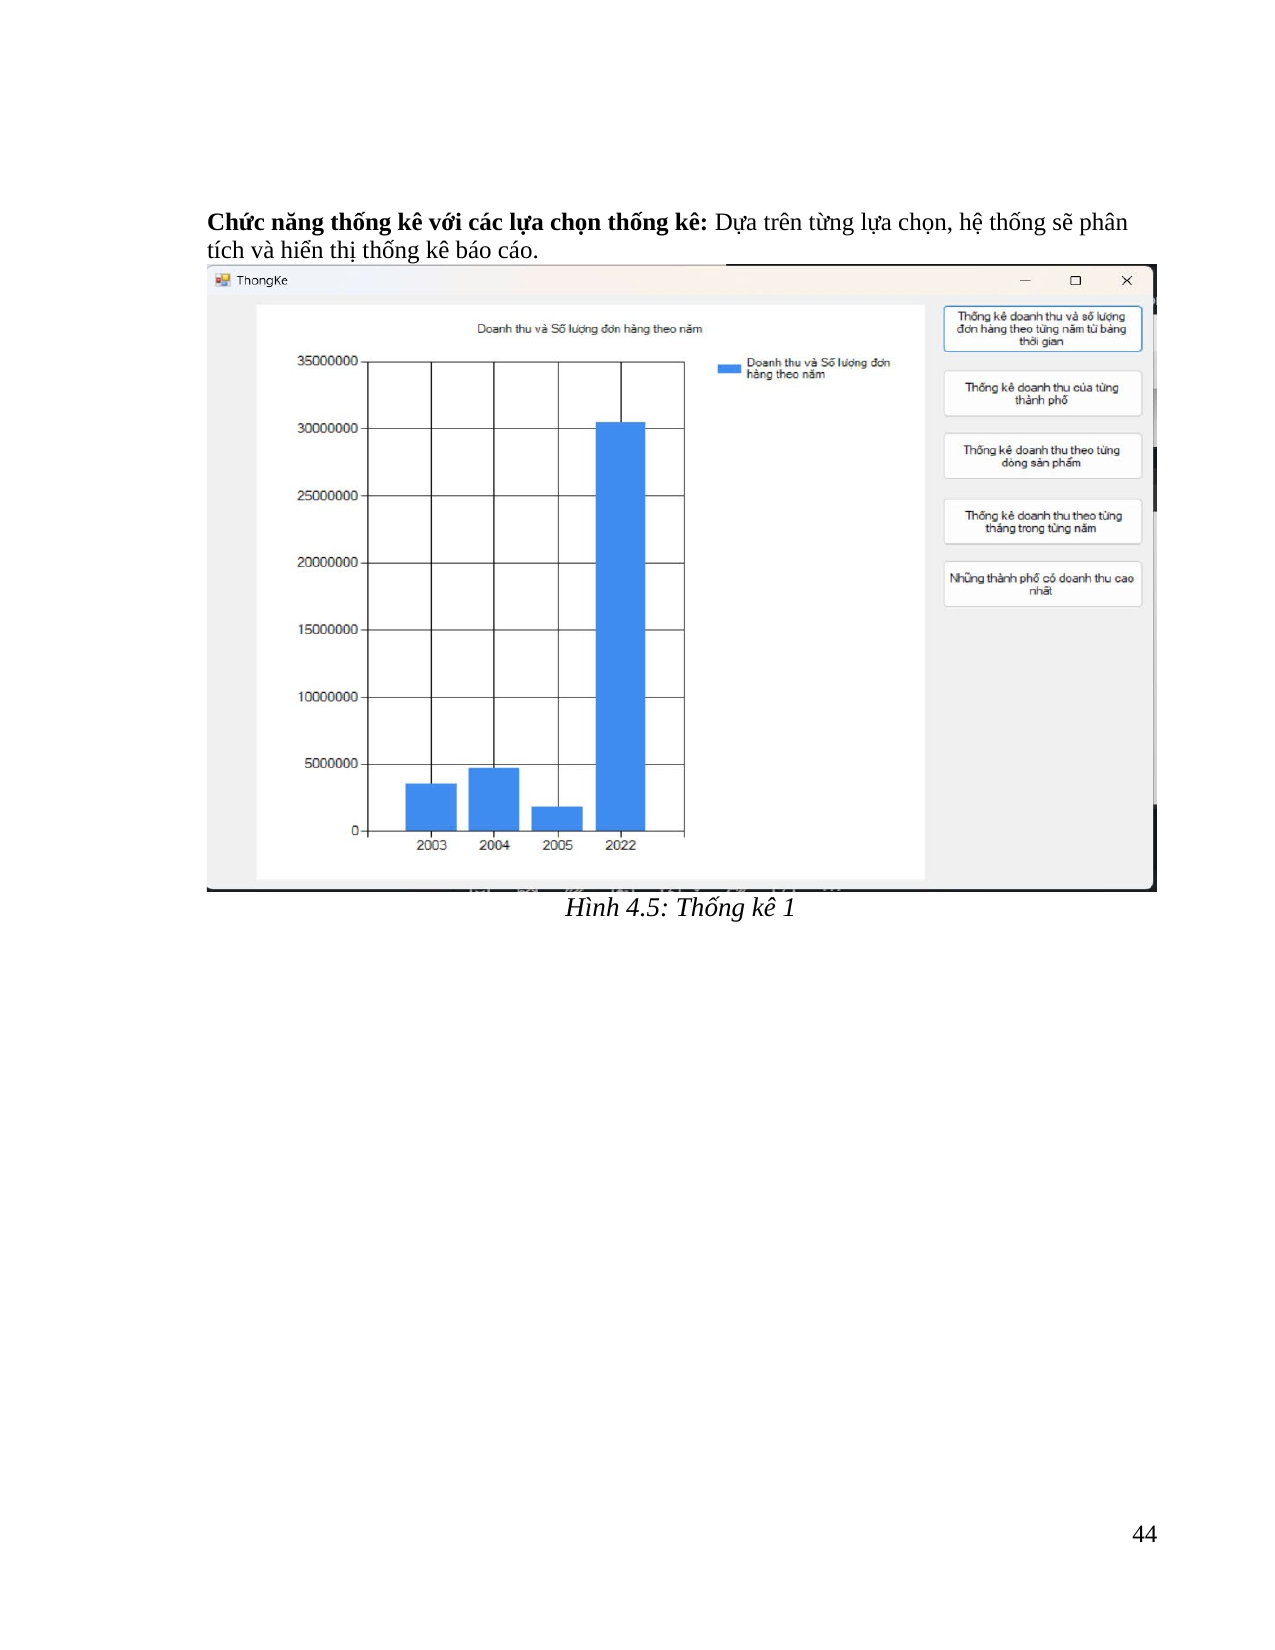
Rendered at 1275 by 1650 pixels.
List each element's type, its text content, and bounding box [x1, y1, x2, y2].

subtitle Hình 4.5: Thống kê 1 [207, 892, 1157, 922]
text Chức năng thống kê với các lựa chọn thống kê: Dựa trên từng lựa chọn, hệ thống sẽ phân tích và hiển thị thống kê báo cáo. [207, 207, 1157, 264]
picture [206, 264, 1157, 892]
